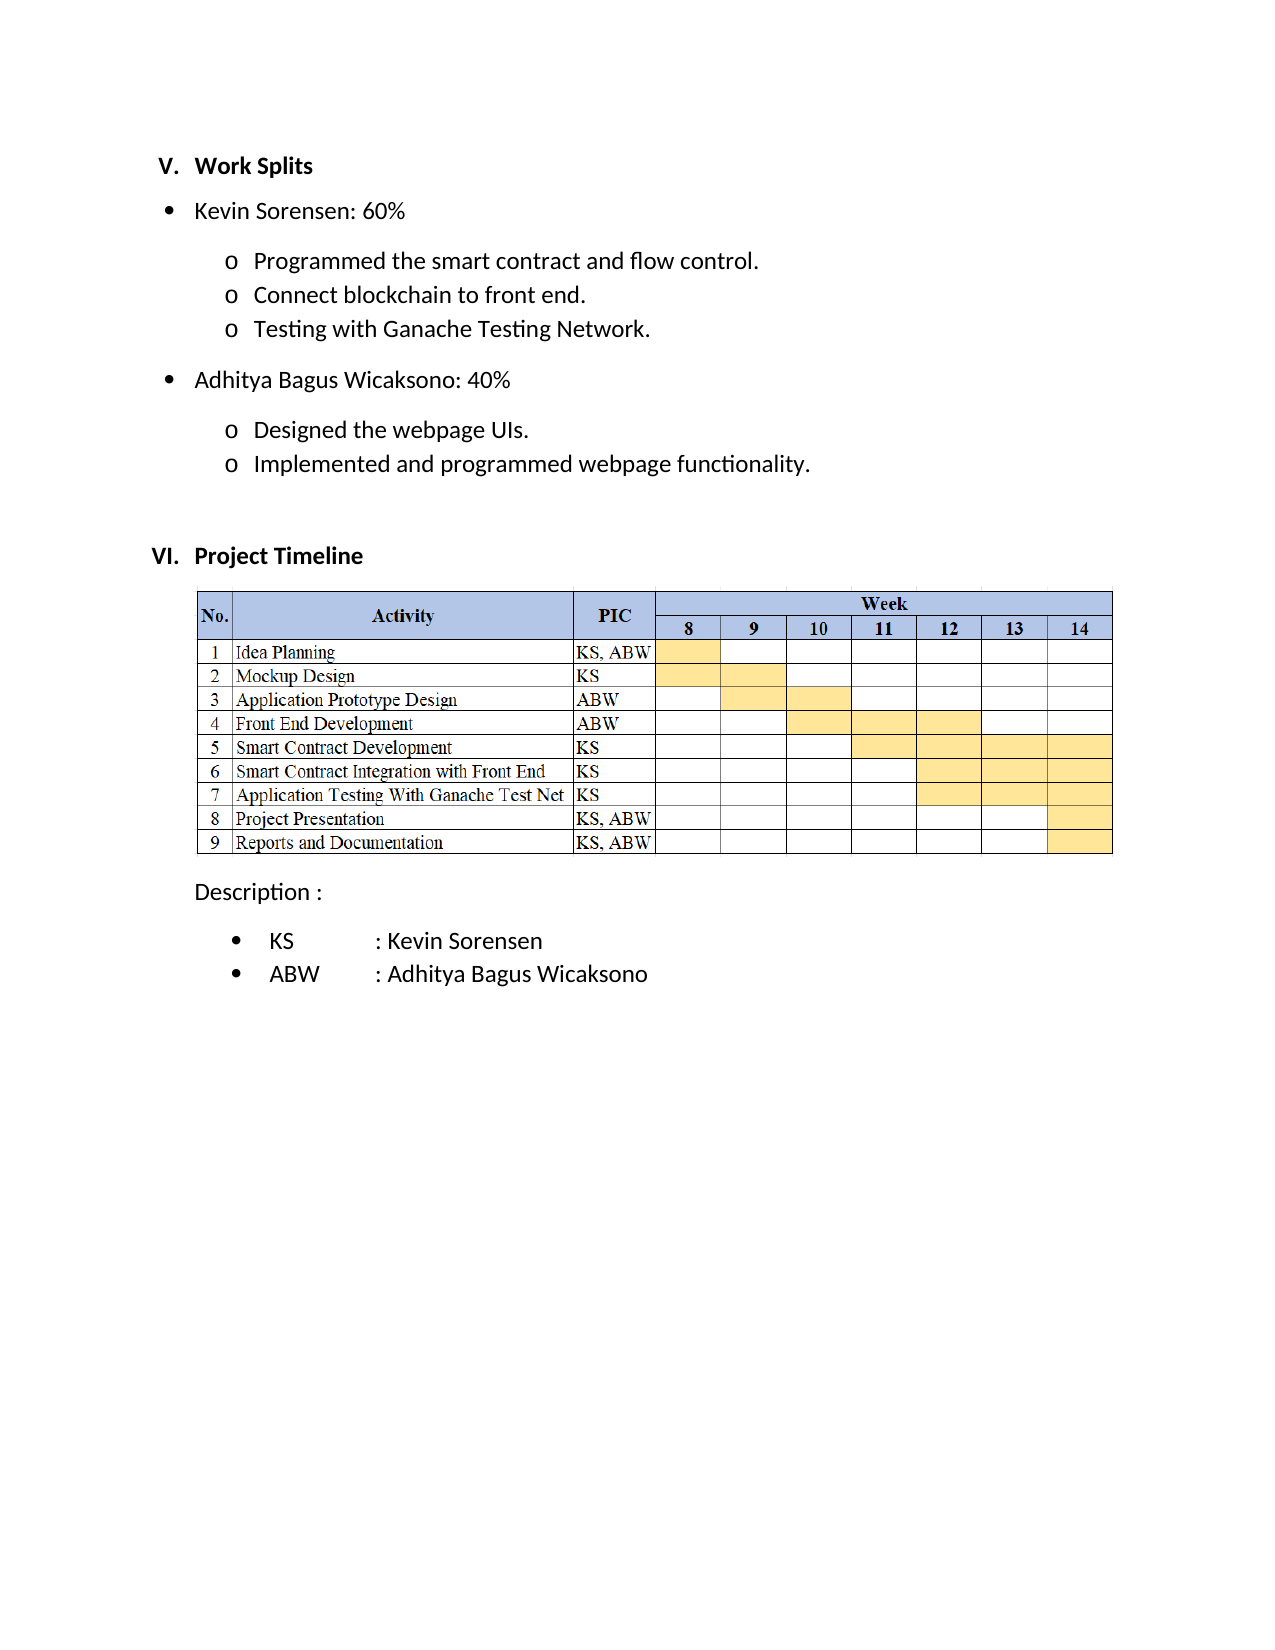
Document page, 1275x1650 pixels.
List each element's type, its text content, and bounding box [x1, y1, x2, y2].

list Kevin Sorensen: 60% [165, 195, 1125, 226]
list Connect blockchain to front end. [224, 279, 1125, 311]
subtitle Work Splits [179, 150, 1125, 181]
list ABW : Adhitya Bagus Wicaksono [232, 958, 1125, 989]
list Programmed the smart contract and flow control. [224, 245, 1125, 277]
list Designed the webpage UIs. [224, 414, 1125, 446]
picture [194, 586, 1114, 857]
subtitle Project Timeline [179, 541, 1125, 571]
list Testing with Ganache Testing Network. [224, 313, 1125, 345]
list Implemented and programmed webpage functionality. [224, 448, 1125, 480]
list Adhitya Bagus Wicaksono: 40% [165, 364, 1125, 395]
list KS : Kevin Sorensen [232, 926, 1125, 956]
text Description : [150, 876, 1125, 906]
